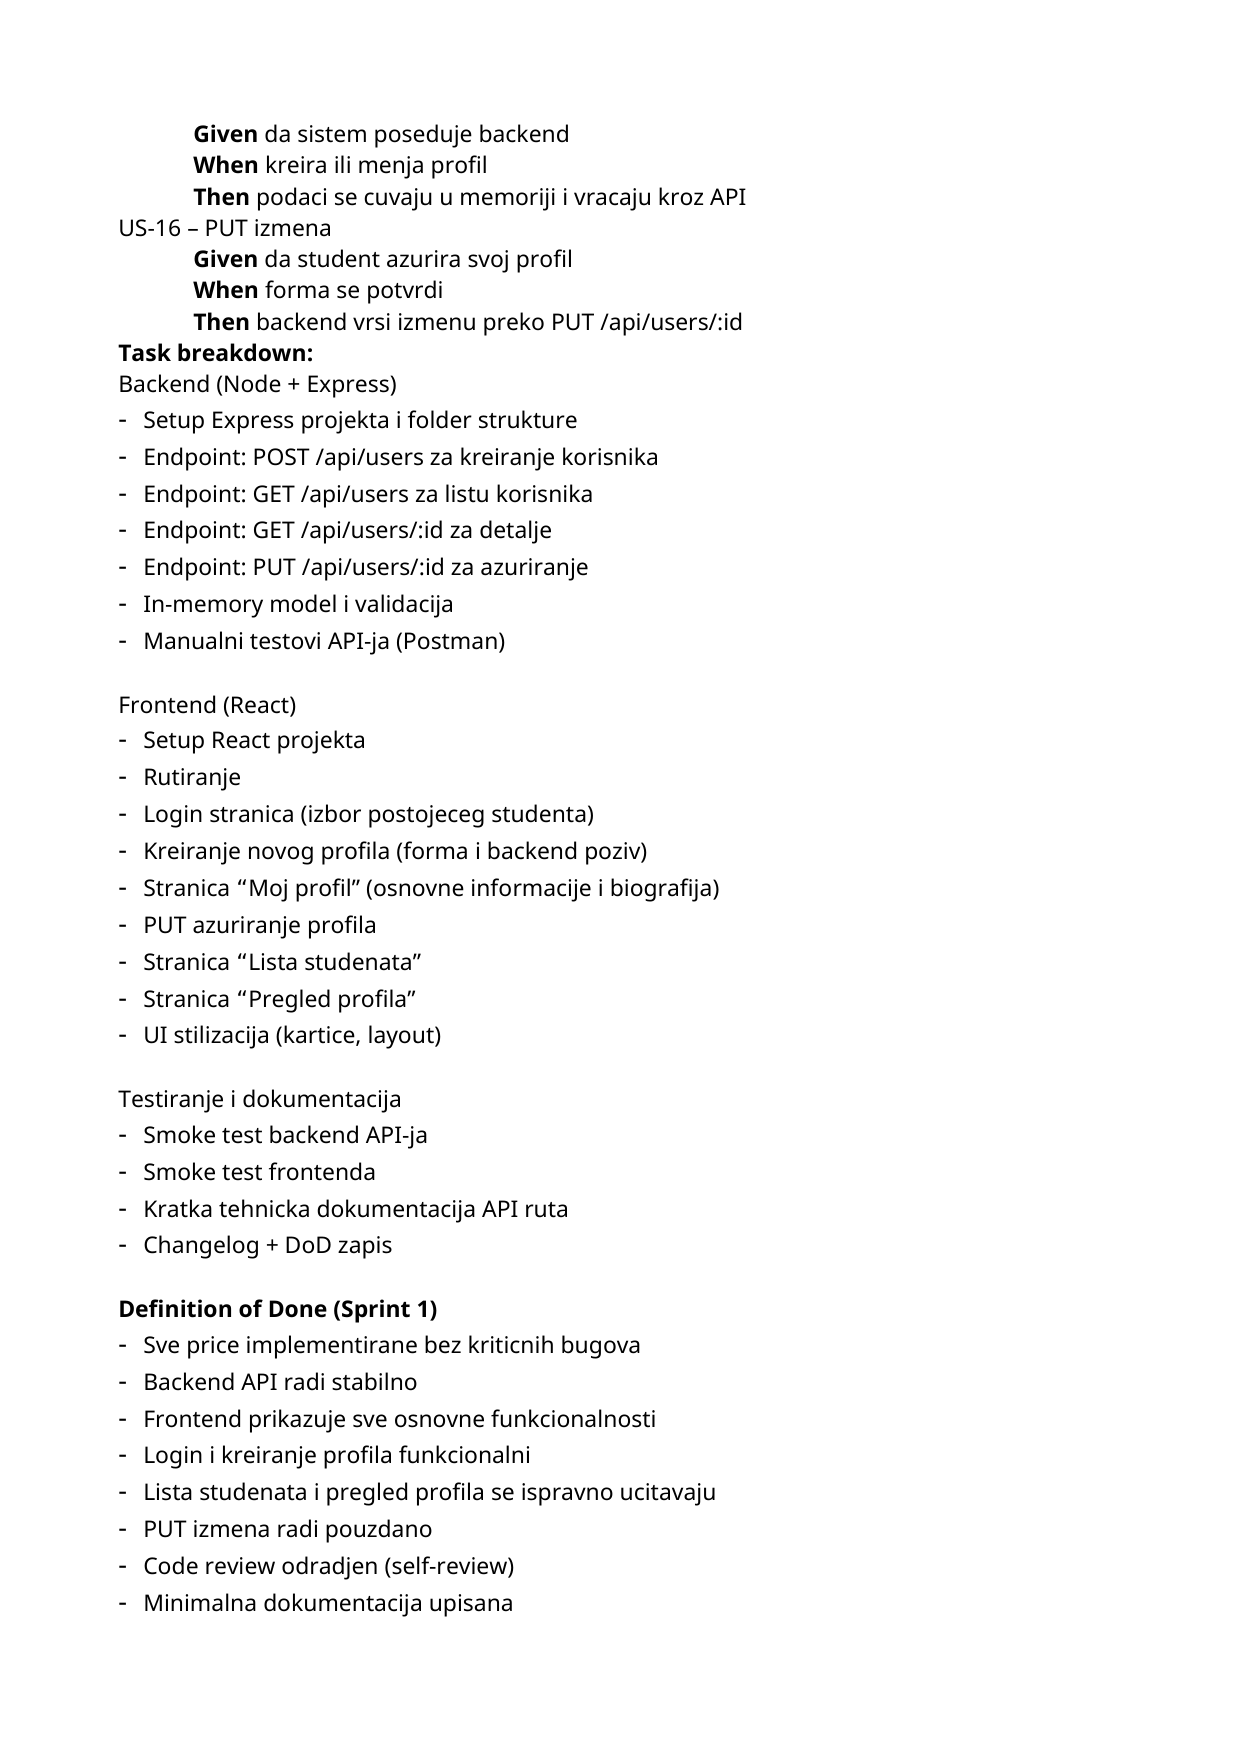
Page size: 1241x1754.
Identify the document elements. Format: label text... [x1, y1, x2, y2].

text Testiranje i dokumentacija [118, 1083, 1122, 1114]
list Kratka tehnicka dokumentacija API ruta [118, 1188, 1122, 1225]
list Rutiranje [118, 757, 1122, 794]
list Manualni testovi API-ja (Postman) [118, 621, 1122, 657]
text Definition of Done (Sprint 1) [118, 1293, 1122, 1324]
text Backend (Node + Express) [118, 368, 1122, 399]
list UI stilizacija (kartice, layout) [118, 1015, 1122, 1052]
list Backend API radi stabilno [118, 1361, 1122, 1398]
list Login i kreiranje profila funkcionalni [118, 1435, 1122, 1472]
list Stranica “Pregled profila” [118, 978, 1122, 1015]
list Login stranica (izbor postojeceg studenta) [118, 794, 1122, 831]
list Code review odradjen (self-review) [118, 1546, 1122, 1582]
list Minimalna dokumentacija upisana [118, 1582, 1122, 1619]
list Smoke test backend API-ja [118, 1114, 1122, 1151]
list Endpoint: GET /api/users za listu korisnika [118, 473, 1122, 510]
list Endpoint: GET /api/users/:id za detalje [118, 510, 1122, 547]
list Sve price implementirane bez kriticnih bugova [118, 1324, 1122, 1361]
text Given da student azurira svoj profil When forma se potvrdi Then backend vrsi izmenu preko PUT /api/users/:id [118, 243, 1122, 337]
list Smoke test frontenda [118, 1151, 1122, 1188]
list Kreiranje novog profila (forma i backend poziv) [118, 831, 1122, 867]
list Setup Express projekta i folder strukture [118, 399, 1122, 436]
list Endpoint: PUT /api/users/:id za azuriranje [118, 547, 1122, 584]
list Changelog + DoD zapis [118, 1225, 1122, 1293]
text US-16 – PUT izmena [118, 212, 1122, 243]
text Task breakdown: [118, 337, 1122, 368]
list In-memory model i validacija [118, 584, 1122, 621]
list Stranica “Lista studenata” [118, 941, 1122, 978]
list Endpoint: POST /api/users za kreiranje korisnika [118, 436, 1122, 473]
list Lista studenata i pregled profila se ispravno ucitavaju [118, 1472, 1122, 1509]
text Given da sistem poseduje backend When kreira ili menja profil Then podaci se cuvaju u memoriji i vracaju kroz API [118, 118, 1122, 212]
list Setup React projekta [118, 720, 1122, 757]
list Frontend prikazuje sve osnovne funkcionalnosti [118, 1398, 1122, 1435]
list PUT izmena radi pouzdano [118, 1509, 1122, 1546]
list Stranica “Moj profil” (osnovne informacije i biografija) [118, 867, 1122, 904]
list PUT azuriranje profila [118, 904, 1122, 941]
text Frontend (React) [118, 689, 1122, 720]
